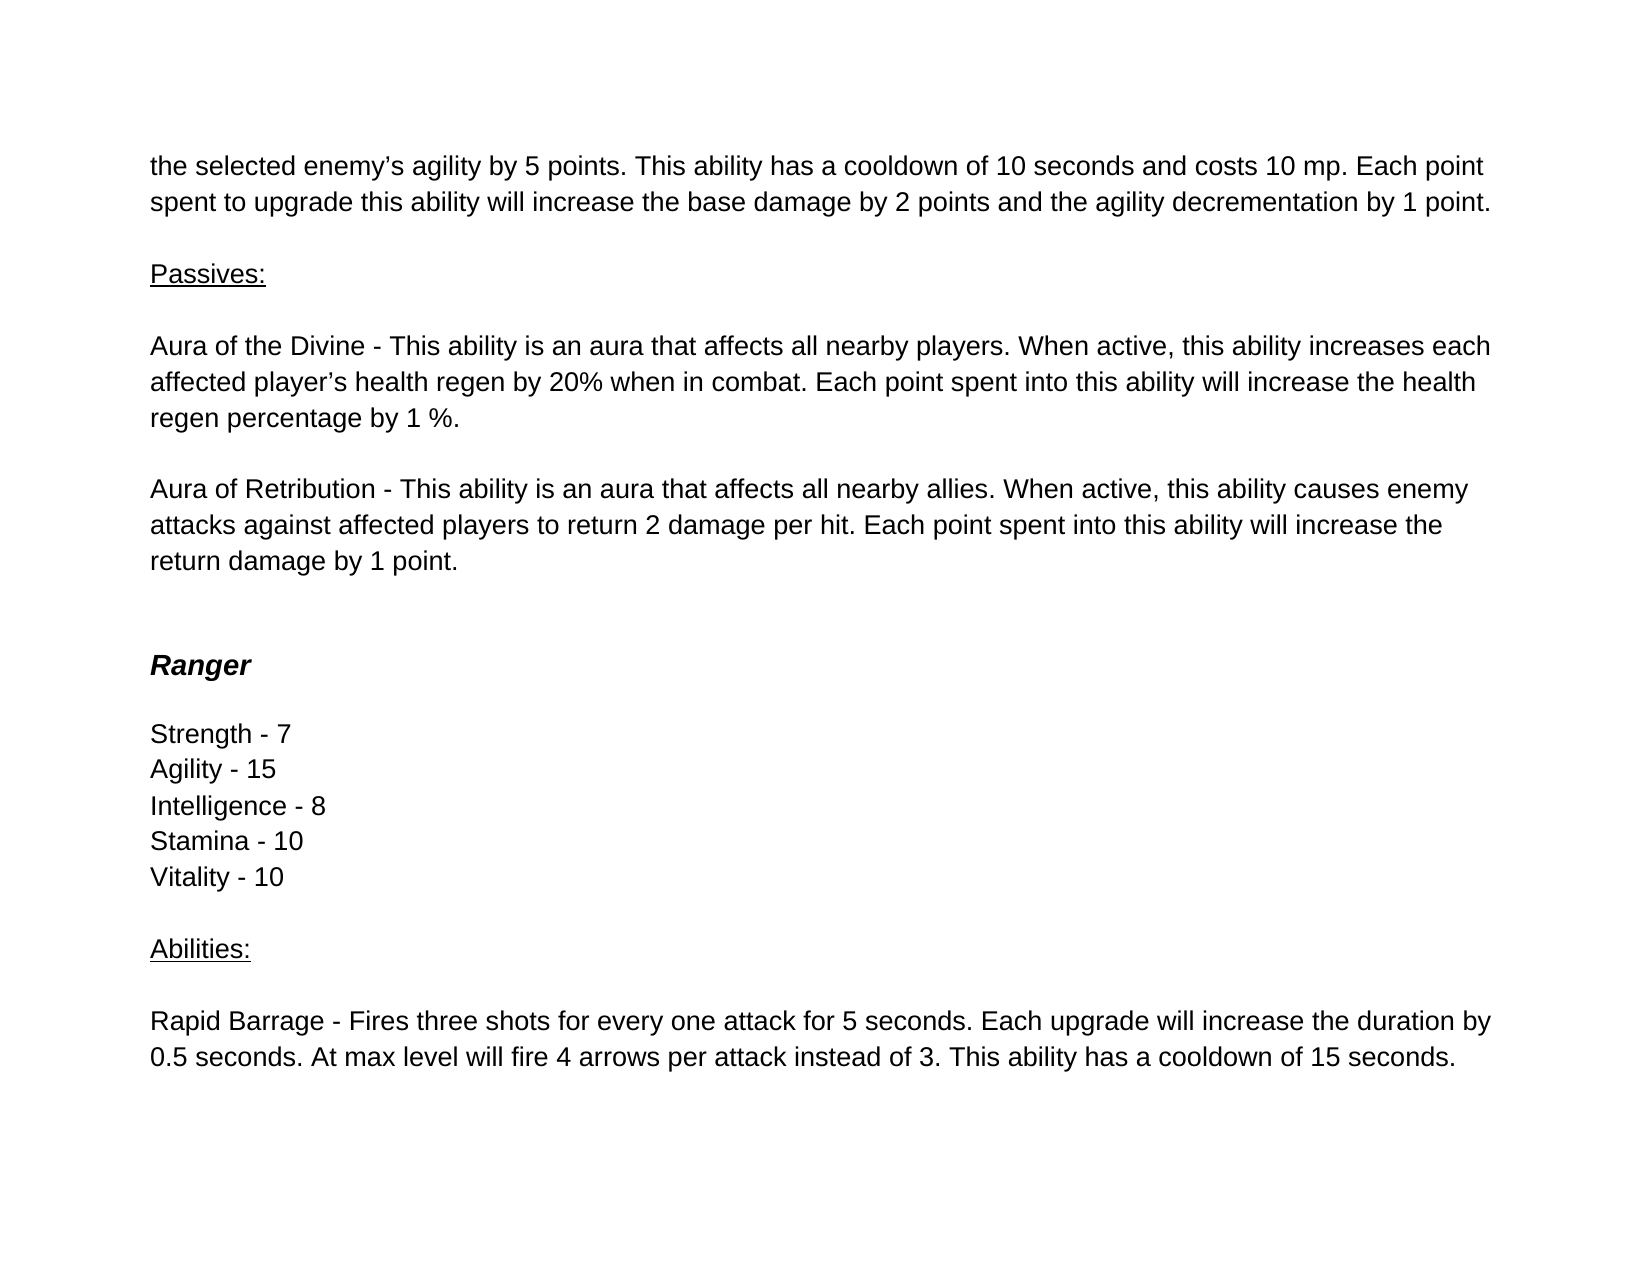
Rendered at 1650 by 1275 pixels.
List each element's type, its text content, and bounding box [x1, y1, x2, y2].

text Aura of Retribution - This ability is an aura that affects all nearby allies. When active, this ability causes enemy attacks against affected players to return 2 damage per hit. Each point spent into this ability will increase the return damage by 1 point. [150, 473, 1500, 577]
text Stamina - 10 [150, 825, 1500, 857]
text Aura of the Divine - This ability is an aura that affects all nearby players. When active, this ability increases each affected player’s health regen by 20% when in combat. Each point spent into this ability will increase the health regen percentage by 1 %. [150, 330, 1500, 433]
text Passives: [150, 258, 1500, 289]
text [150, 150, 1500, 217]
text Vitality - 10 [150, 861, 1500, 893]
text Strength - 7 [150, 718, 1500, 749]
subtitle Ranger [150, 648, 1500, 682]
text Rapid Barrage - Fires three shots for every one attack for 5 seconds. Each upgrade will increase the duration by 0.5 seconds. At max level will fire 4 arrows per attack instead of 3. This ability has a cooldown of 15 seconds. [150, 1005, 1500, 1072]
text Intelligence - 8 [150, 789, 1500, 821]
text Agility - 15 [150, 753, 1500, 785]
text Abilities: [150, 933, 1500, 964]
